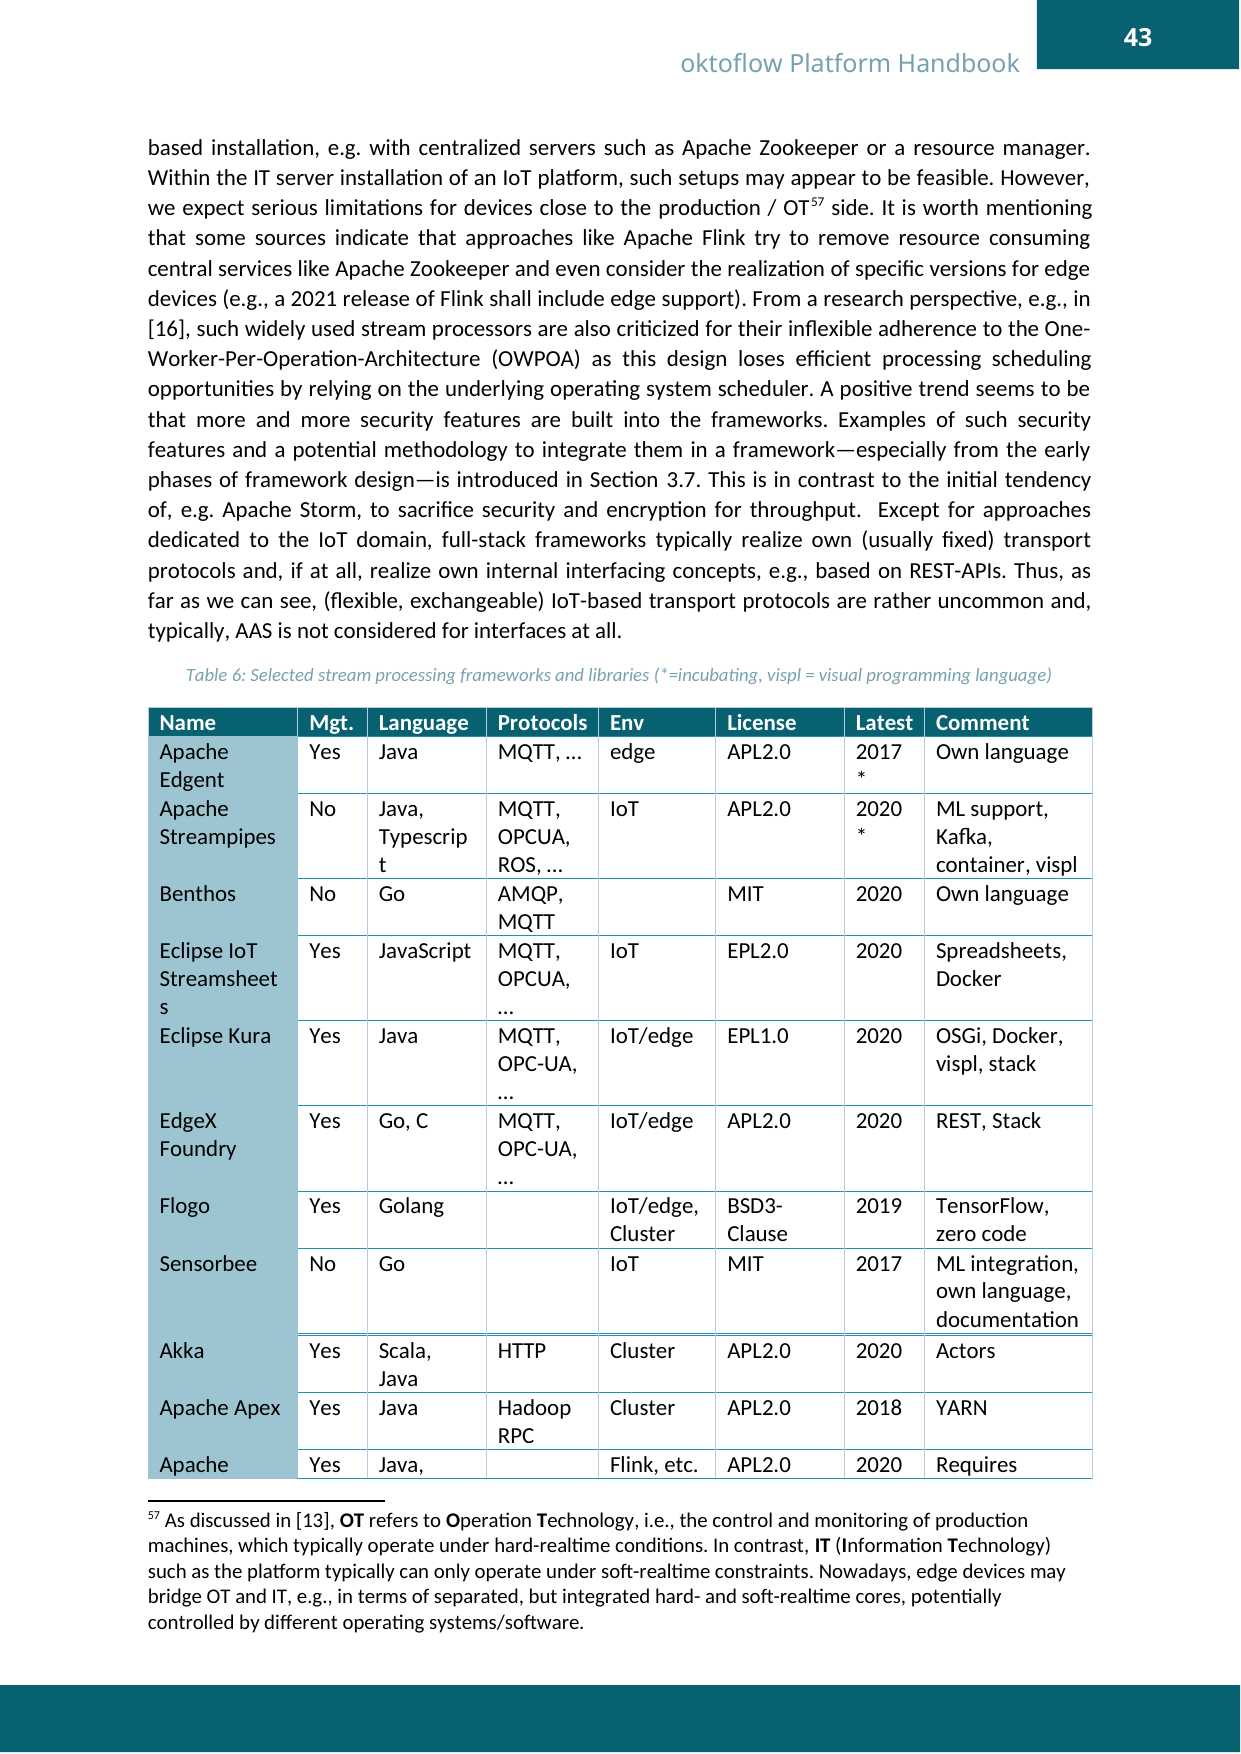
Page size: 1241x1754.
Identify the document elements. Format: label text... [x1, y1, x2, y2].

table_cell Java [368, 1021, 486, 1105]
table_cell Java, Typescript [368, 794, 486, 878]
table_cell 2020 [845, 1450, 924, 1478]
table_cell OSGi, Docker, vispl, stack [925, 1021, 1092, 1105]
text Table 6: Selected stream processing frameworks and libraries (*=incubating, vispl = visual programming language) [148, 663, 1093, 686]
table_cell Yes [298, 1106, 367, 1191]
table_cell Yes [298, 1192, 367, 1248]
table_cell YARN [925, 1393, 1092, 1449]
table_cell No [298, 879, 367, 935]
table_cell Requires processing cluster [925, 1450, 1092, 1478]
table_cell IoT [599, 1249, 715, 1333]
table_cell APL2.0 [716, 1336, 844, 1392]
table_cell REST, Stack [925, 1106, 1092, 1191]
table_cell 2020 [845, 1336, 924, 1392]
table_header Comment [925, 708, 1092, 736]
table_cell No [298, 1249, 367, 1333]
table_cell Apache Apex [149, 1393, 297, 1449]
table_cell EdgeX Foundry [149, 1106, 297, 1191]
table_cell Sensorbee [149, 1249, 297, 1333]
table_cell MQTT, OPC-UA, … [487, 1106, 598, 1191]
table_cell No [298, 794, 367, 878]
table_cell Cluster [599, 1393, 715, 1449]
table_cell MIT [716, 879, 844, 935]
table_header Mgt. [298, 708, 367, 736]
table_cell HTTP [487, 1336, 598, 1392]
table_cell Yes [298, 1021, 367, 1105]
table_cell [487, 1450, 598, 1478]
table_cell 2017 [845, 1249, 924, 1333]
table_cell Golang [368, 1192, 486, 1248]
table_cell Flogo [149, 1192, 297, 1248]
table_cell APL2.0 [716, 737, 844, 793]
table_cell 2017* [845, 737, 924, 793]
table_header Protocols [487, 708, 598, 736]
table_header Env [599, 708, 715, 736]
table_cell edge [599, 737, 715, 793]
table_cell Yes [298, 737, 367, 793]
table_cell Eclipse IoT Streamsheets [149, 936, 297, 1020]
table_cell IoT/edge [599, 1021, 715, 1105]
table_cell MIT [716, 1249, 844, 1333]
table_cell MQTT, OPC-UA, … [487, 1021, 598, 1105]
table_cell IoT [599, 936, 715, 1020]
table_cell MQTT, OPCUA, … [487, 936, 598, 1020]
table_cell APL2.0 [716, 1450, 844, 1478]
table_cell 2019 [845, 1192, 924, 1248]
table_cell Apache Edgent [149, 737, 297, 793]
table_cell Java, Python, Go [368, 1450, 486, 1478]
table_cell Own language [925, 879, 1092, 935]
table_cell Hadoop RPC [487, 1393, 598, 1449]
table_cell EPL1.0 [716, 1021, 844, 1105]
table_cell MQTT, OPCUA, ROS, … [487, 794, 598, 878]
table_cell Yes [298, 936, 367, 1020]
table_cell BSD3-Clause [716, 1192, 844, 1248]
table_cell Go [368, 879, 486, 935]
table_cell [599, 879, 715, 935]
table_cell APL2.0 [716, 794, 844, 878]
table_cell Apache Beam [149, 1450, 297, 1478]
table_header Latest [845, 708, 924, 736]
table_cell ML support, Kafka, container, vispl [925, 794, 1092, 878]
table_cell Actors [925, 1336, 1092, 1392]
table_cell Eclipse Kura [149, 1021, 297, 1105]
table_cell 2020 [845, 936, 924, 1020]
table_header Language [368, 708, 486, 736]
table_cell TensorFlow, zero code [925, 1192, 1092, 1248]
table_cell MQTT, … [487, 737, 598, 793]
table_cell Java [368, 1393, 486, 1449]
table_cell IoT [599, 794, 715, 878]
table_cell EPL2.0 [716, 936, 844, 1020]
table_header Name [149, 708, 297, 736]
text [148, 133, 1093, 644]
table_cell Spreadsheets, Docker [925, 936, 1092, 1020]
table_cell Go, C [368, 1106, 486, 1191]
table_cell Yes [298, 1393, 367, 1449]
table_cell Apache Streampipes [149, 794, 297, 878]
table_cell [487, 1249, 598, 1333]
table_cell ML integration, own language, documentation [925, 1249, 1092, 1333]
table_cell APL2.0 [716, 1393, 844, 1449]
table_cell 2020 [845, 1106, 924, 1191]
table_cell Java [368, 737, 486, 793]
table_cell 2018 [845, 1393, 924, 1449]
table_cell 2020 [845, 879, 924, 935]
table_cell IoT/edge, Cluster [599, 1192, 715, 1248]
table_cell Akka [149, 1334, 297, 1392]
table_cell AMQP, MQTT [487, 879, 598, 935]
table_cell 2020* [845, 794, 924, 878]
table_cell Own language [925, 737, 1092, 793]
table_cell APL2.0 [716, 1106, 844, 1191]
table_cell Scala, Java [368, 1336, 486, 1392]
table_cell Go [368, 1249, 486, 1333]
table_cell Benthos [149, 879, 297, 935]
table_header License [716, 708, 844, 736]
table_cell Flink, etc. cluster [599, 1450, 715, 1478]
table_cell JavaScript [368, 936, 486, 1020]
table_cell Yes [298, 1450, 367, 1478]
table_cell [487, 1192, 598, 1248]
table_cell Cluster [599, 1336, 715, 1392]
table_cell 2020 [845, 1021, 924, 1105]
table_cell IoT/edge [599, 1106, 715, 1191]
table_cell Yes [298, 1336, 367, 1392]
